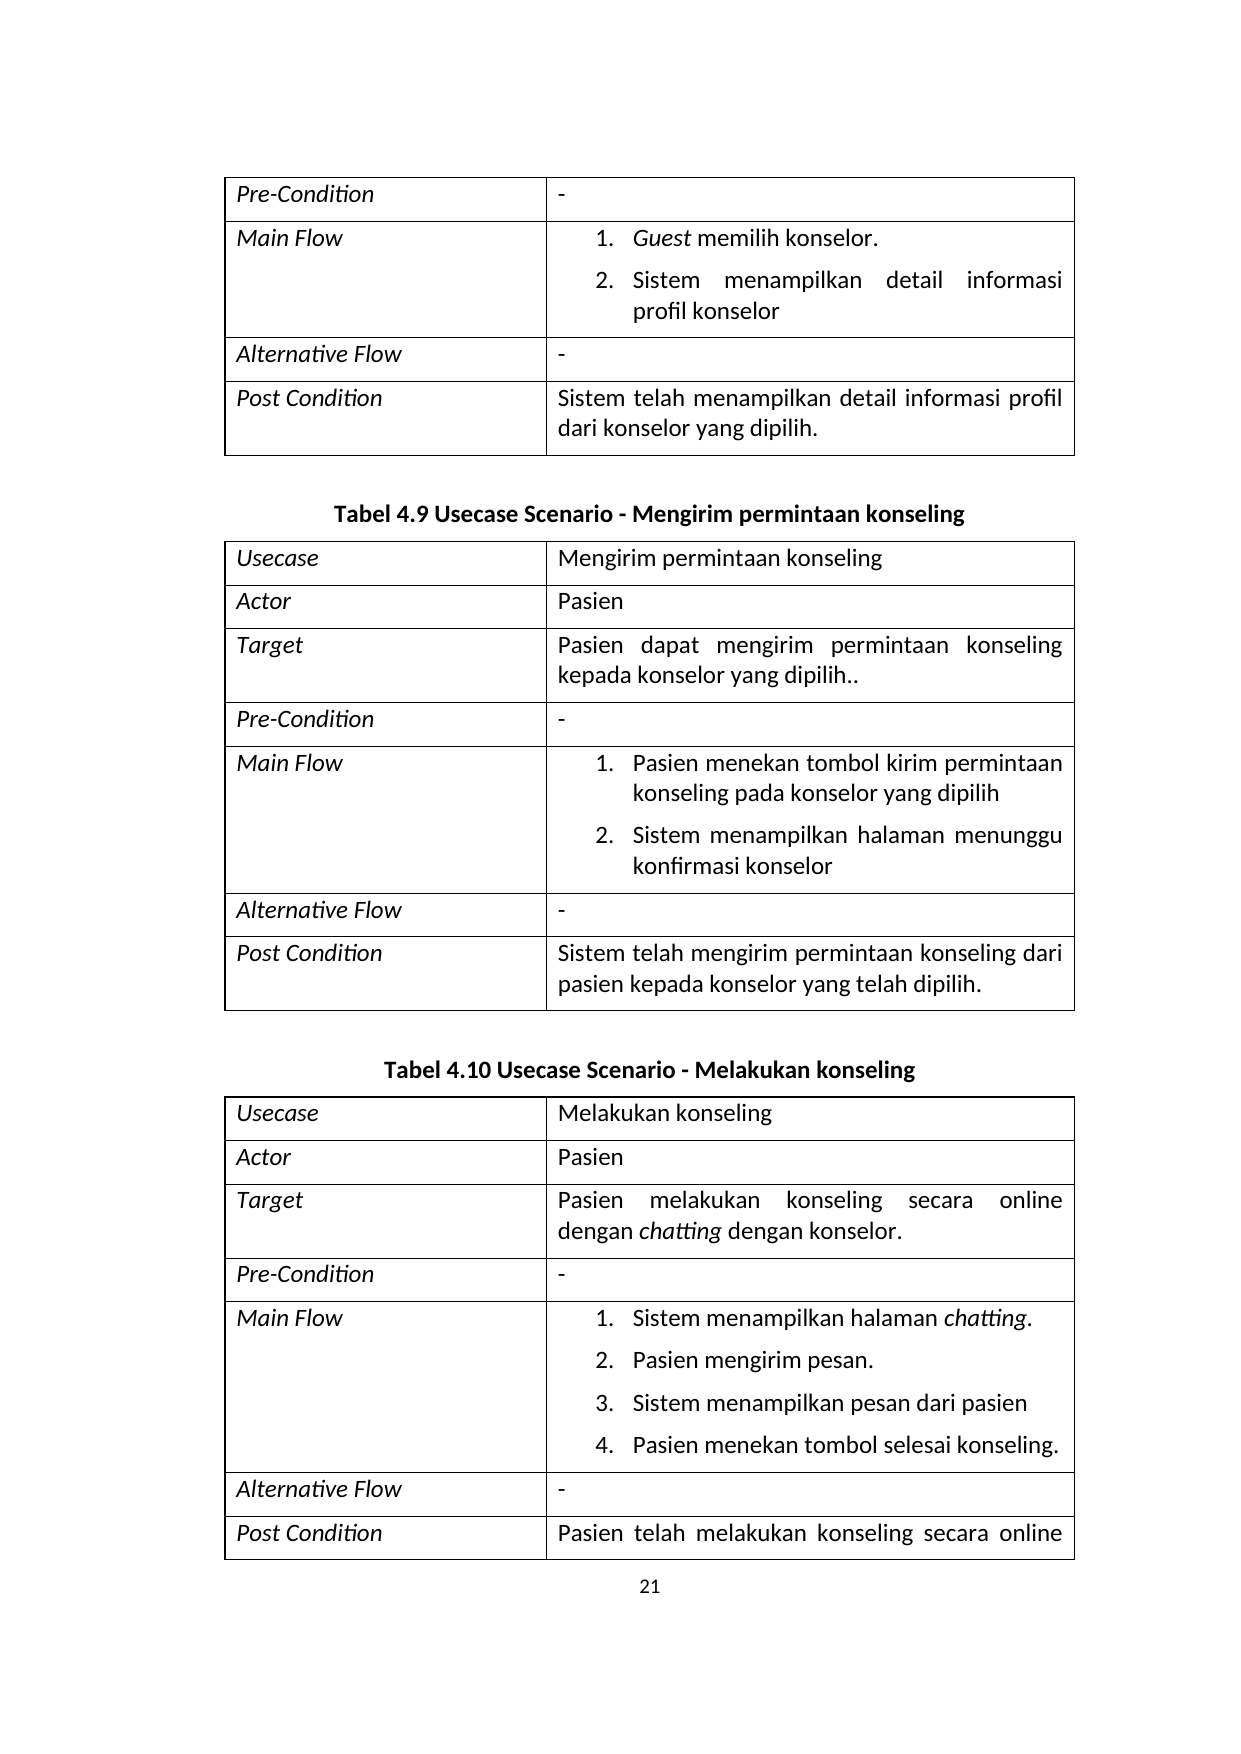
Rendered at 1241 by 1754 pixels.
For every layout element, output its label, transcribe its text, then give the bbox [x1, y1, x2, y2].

table_header Mengirim permintaan konseling [547, 542, 1074, 584]
table_cell - [547, 894, 1074, 936]
table_cell Pasien melakukan konseling secara online dengan chatting dengan konselor. [547, 1185, 1074, 1257]
table_cell Target [226, 629, 546, 702]
table_cell Pre-Condition [226, 1259, 546, 1301]
table_cell Main Flow [226, 1302, 546, 1472]
table_cell Sistem menampilkan halaman chatting. Pasien mengirim pesan. Sistem menampilkan pesan dari pasien Pasien menekan tombol selesai konseling. [547, 1302, 1074, 1472]
table_cell - [547, 338, 1074, 381]
table_cell Actor [226, 1141, 546, 1183]
table_cell Main Flow [226, 747, 546, 893]
table_cell - [547, 178, 1074, 221]
table_cell Sistem telah mengirim permintaan konseling dari pasien kepada konselor yang telah dipilih. [547, 937, 1074, 1010]
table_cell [547, 1517, 1074, 1559]
table_cell Post Condition [226, 382, 546, 455]
table_cell Pasien dapat mengirim permintaan konseling kepada konselor yang dipilih.. [547, 629, 1074, 702]
table_cell Pasien [547, 586, 1074, 628]
table_cell Pasien menekan tombol kirim permintaan konseling pada konselor yang dipilih Sistem menampilkan halaman menunggu konfirmasi konselor [547, 747, 1074, 893]
table_cell - [547, 703, 1074, 746]
table_cell Alternative Flow [226, 1473, 546, 1516]
table_cell Post Condition [226, 1517, 546, 1559]
table_header Usecase [226, 1098, 546, 1140]
table_cell Post Condition [226, 937, 546, 1010]
table_header Usecase [226, 542, 546, 584]
table_cell Main Flow [226, 222, 546, 337]
table_cell Actor [226, 586, 546, 628]
table_header Melakukan konseling [547, 1098, 1074, 1140]
table_cell Guest memilih konselor. Sistem menampilkan detail informasi profil konselor [547, 222, 1074, 337]
table_cell - [547, 1473, 1074, 1516]
table_cell Target [226, 1185, 546, 1257]
table_cell Pre-Condition [226, 178, 546, 221]
table_cell Alternative Flow [226, 338, 546, 381]
table_cell - [547, 1259, 1074, 1301]
table_cell Alternative Flow [226, 894, 546, 936]
table_cell Pasien [547, 1141, 1074, 1183]
table_cell Pre-Condition [226, 703, 546, 746]
table_cell Sistem telah menampilkan detail informasi profil dari konselor yang dipilih. [547, 382, 1074, 455]
